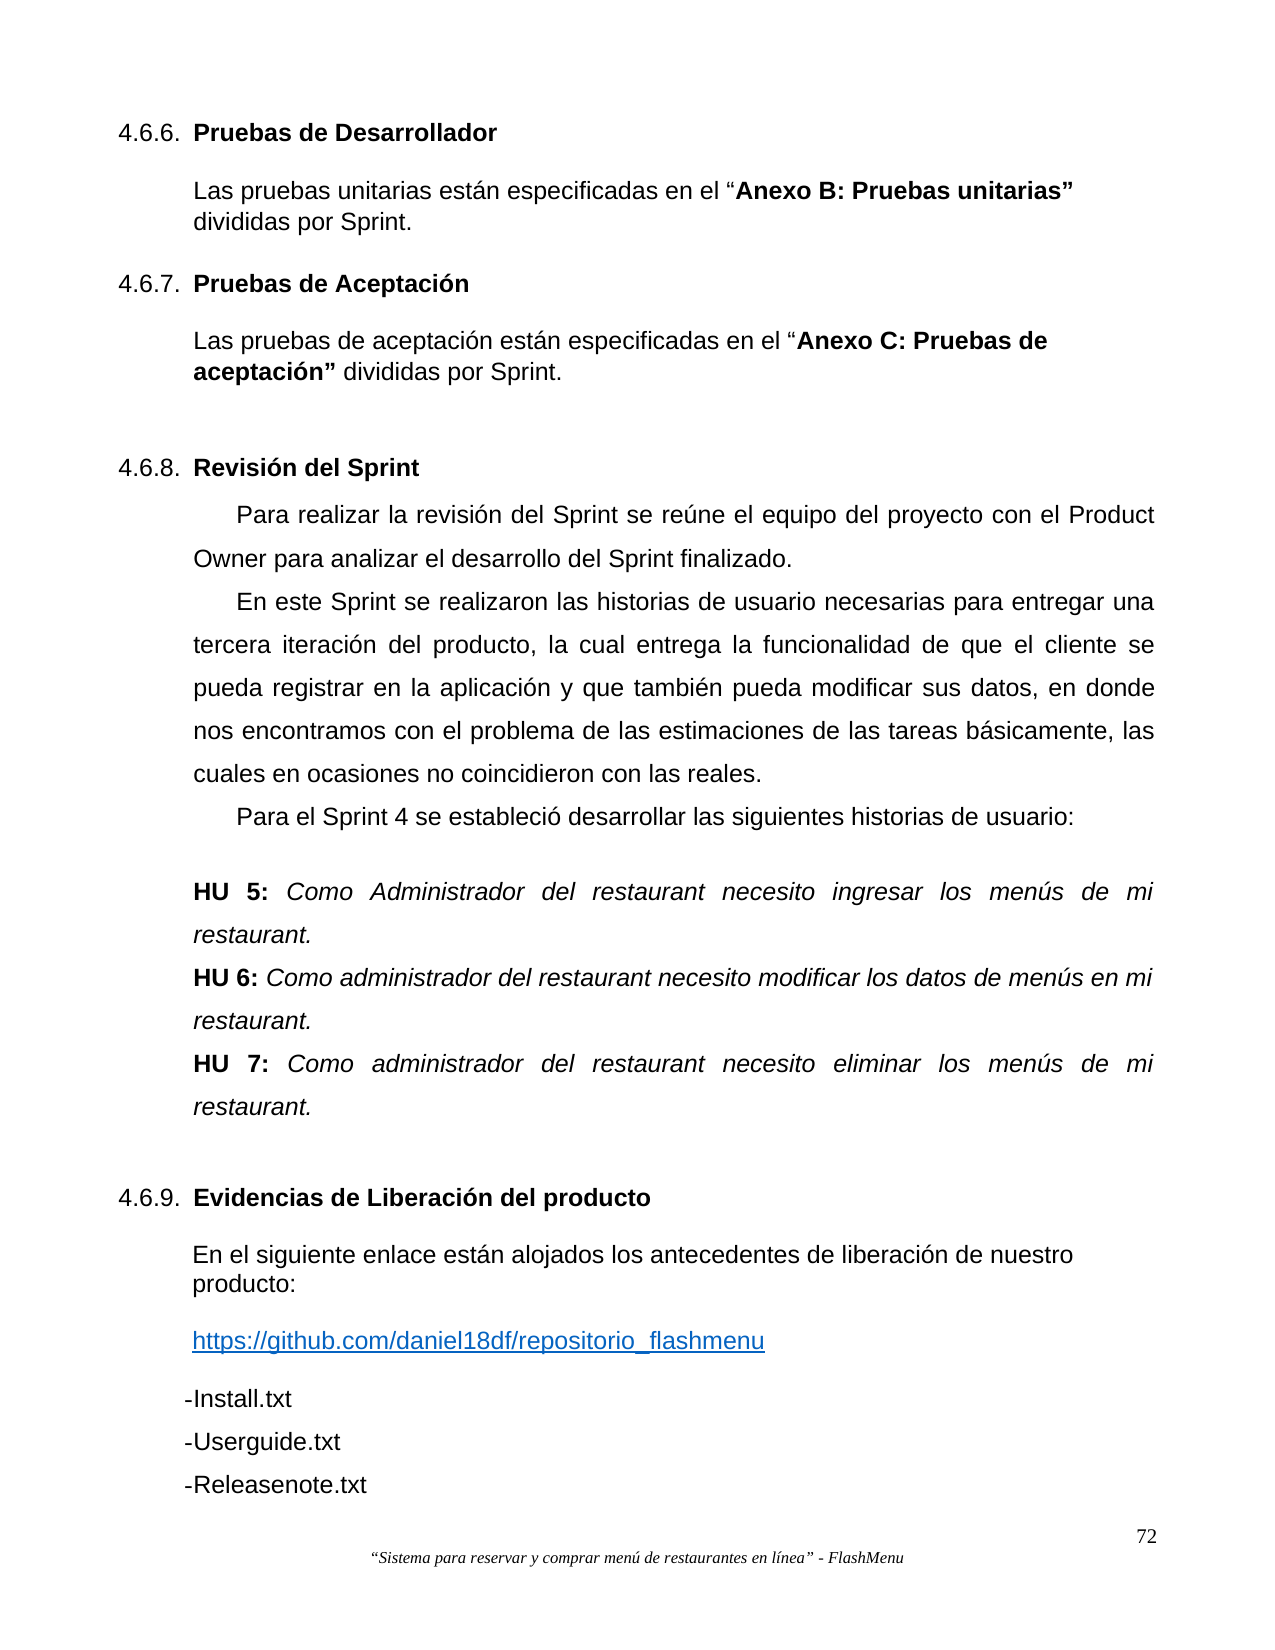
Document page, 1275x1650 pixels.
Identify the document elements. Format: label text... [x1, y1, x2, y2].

list Pruebas de Aceptación [118, 269, 1157, 297]
list Pruebas de Desarrollador [118, 118, 1157, 147]
text https://github.com/daniel18df/repositorio_flashmenu [192, 1326, 1157, 1355]
text Para realizar la revisión del Sprint se reúne el equipo del proyecto con el Product Owner para analizar el desarrollo del Sprint finalizado. [193, 500, 1157, 572]
text Para el Sprint 4 se estableció desarrollar las siguientes historias de usuario: [193, 802, 1157, 831]
list Revisión del Sprint [118, 453, 1157, 481]
list Releasenote.txt [184, 1470, 1157, 1499]
list Install.txt [184, 1384, 1157, 1413]
text En el siguiente enlace están alojados los antecedentes de liberación de nuestro producto: [192, 1240, 1157, 1297]
list Userguide.txt [184, 1427, 1157, 1456]
subtitle Evidencias de Liberación del producto [118, 1182, 1157, 1211]
text HU 6: Como administrador del restaurant necesito modificar los datos de menús en mi restaurant. [193, 963, 1157, 1034]
list Las pruebas unitarias están especificadas en el “Anexo B: Pruebas unitarias” divididas por Sprint. [193, 176, 1157, 235]
text HU 5: Como Administrador del restaurant necesito ingresar los menús de mi restaurant. [193, 876, 1157, 948]
list Las pruebas de aceptación están especificadas en el “Anexo C: Pruebas de aceptación” divididas por Sprint. [193, 326, 1157, 386]
text En este Sprint se realizaron las historias de usuario necesarias para entregar una tercera iteración del producto, la cual entrega la funcionalidad de que el cliente se pueda registrar en la aplicación y que también pueda modificar sus datos, en donde nos encontramos con el problema de las estimaciones de las tareas básicamente, las cuales en ocasiones no coincidieron con las reales. [193, 587, 1157, 788]
text HU 7: Como administrador del restaurant necesito eliminar los menús de mi restaurant. [193, 1049, 1157, 1121]
